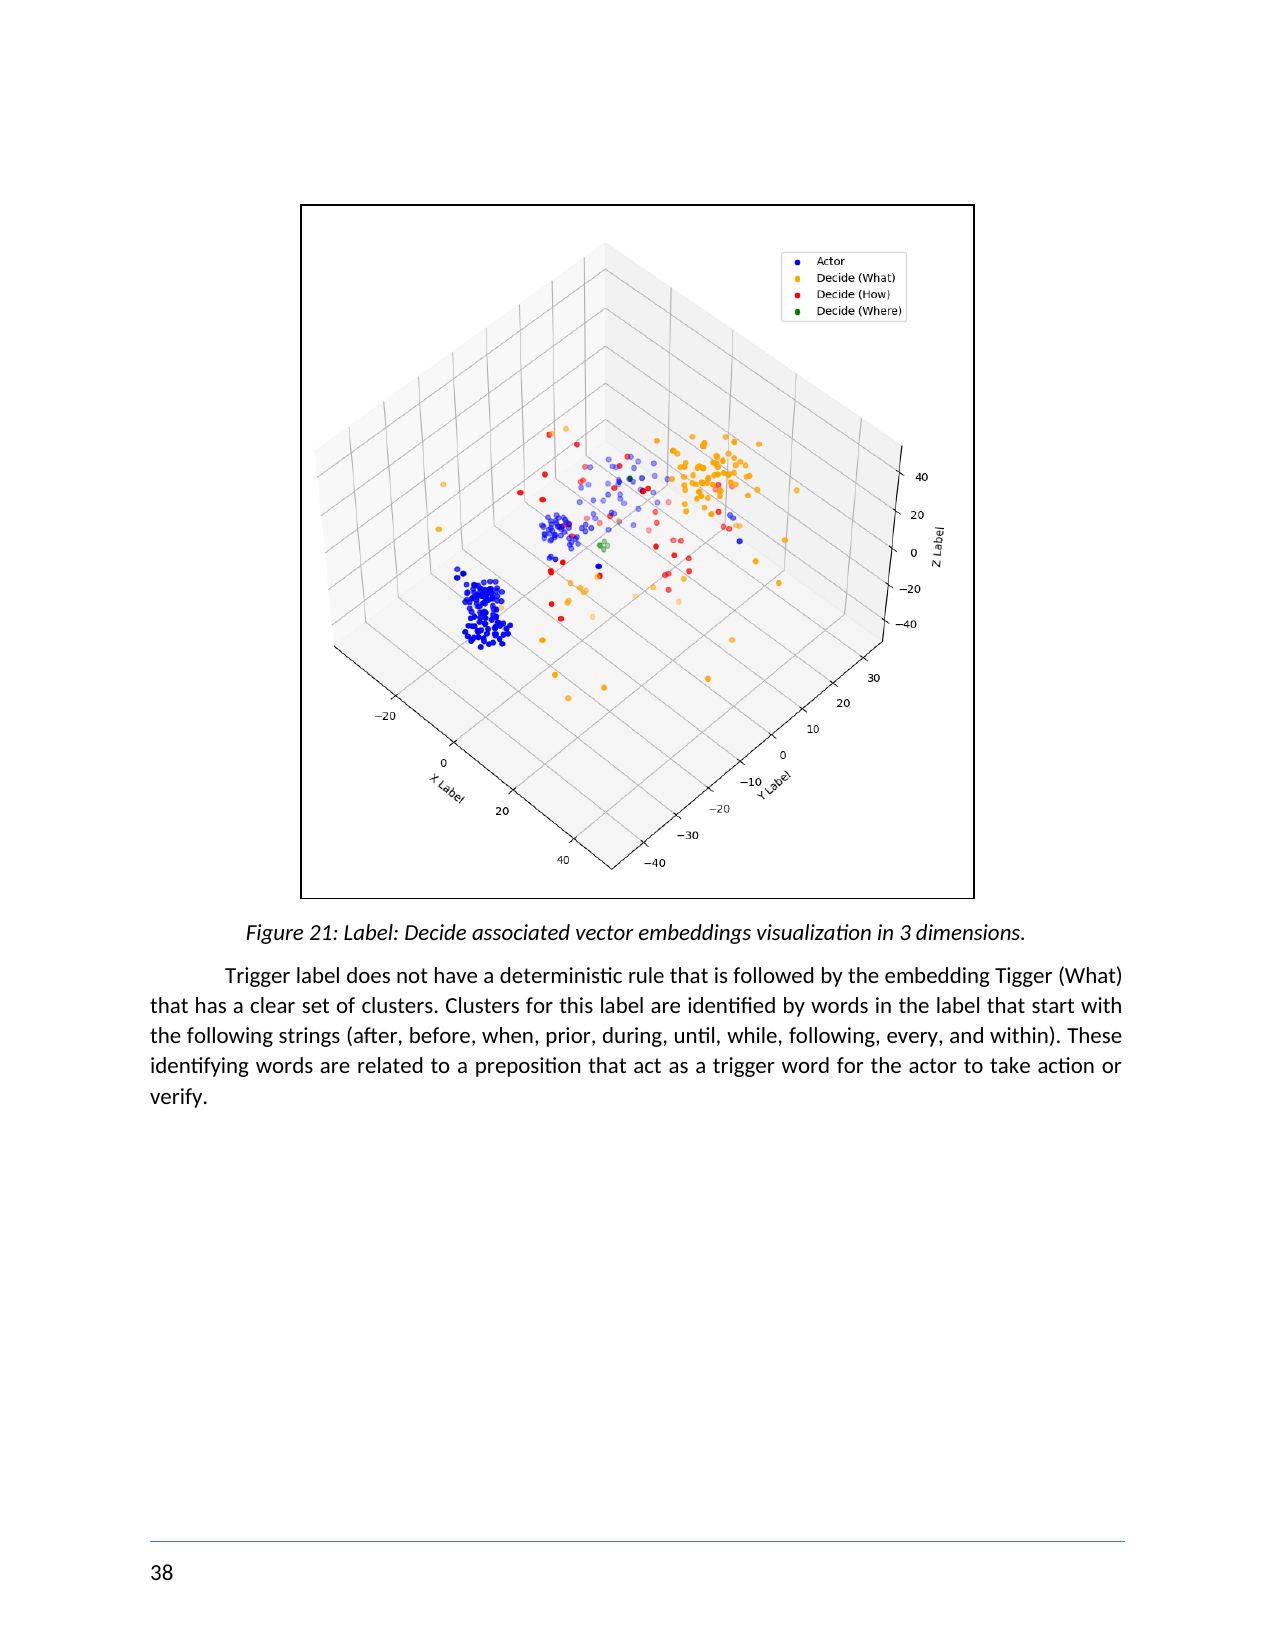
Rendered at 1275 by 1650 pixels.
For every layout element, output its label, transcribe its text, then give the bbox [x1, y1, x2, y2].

text Figure 21: Label: Decide associated vector embeddings visualization in 3 dimensions. [150, 918, 1125, 946]
picture [302, 206, 973, 898]
text Trigger label does not have a deterministic rule that is followed by the embedding Tigger (What) that has a clear set of clusters. Clusters for this label are identified by words in the label that start with the following strings (after, before, when, prior, during, until, while, following, every, and within). These identifying words are related to a preposition that act as a trigger word for the actor to take action or verify. [150, 961, 1125, 1110]
